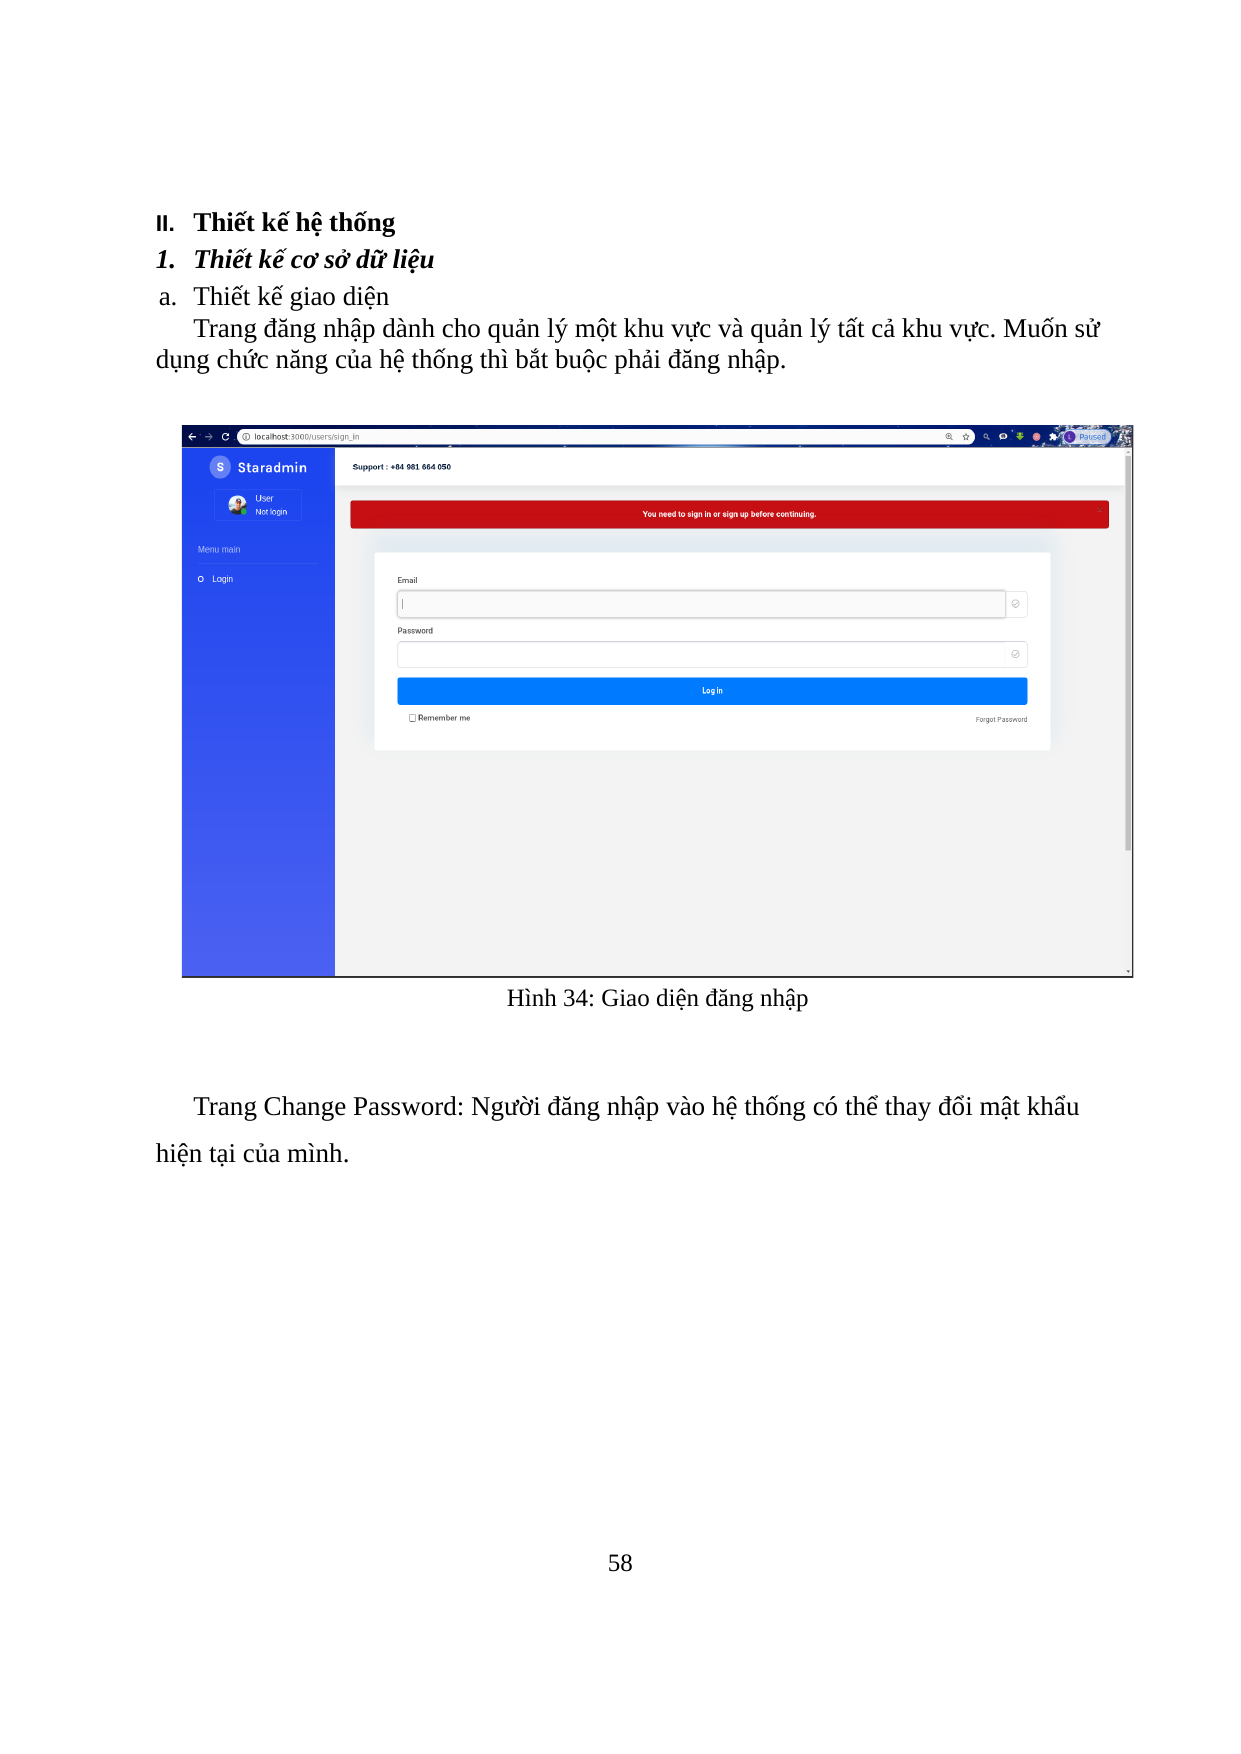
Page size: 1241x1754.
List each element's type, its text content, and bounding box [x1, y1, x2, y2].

text Trang Change Password: Người đăng nhập vào hệ thống có thể thay đổi mật khẩu hiện tại của mình. [156, 1091, 1122, 1168]
subtitle 1. Thiết kế cơ sở dữ liệu [156, 243, 1122, 274]
subtitle II. Thiết kế hệ thống [156, 206, 1122, 237]
text Trang đăng nhập dành cho quản lý một khu vực và quản lý tất cả khu vực. Muốn sử dụng chức năng của hệ thống thì bắt buộc phải đăng nhập. [156, 312, 1122, 374]
picture [181, 425, 1134, 978]
text a. Thiết kế giao diện [118, 281, 1122, 312]
